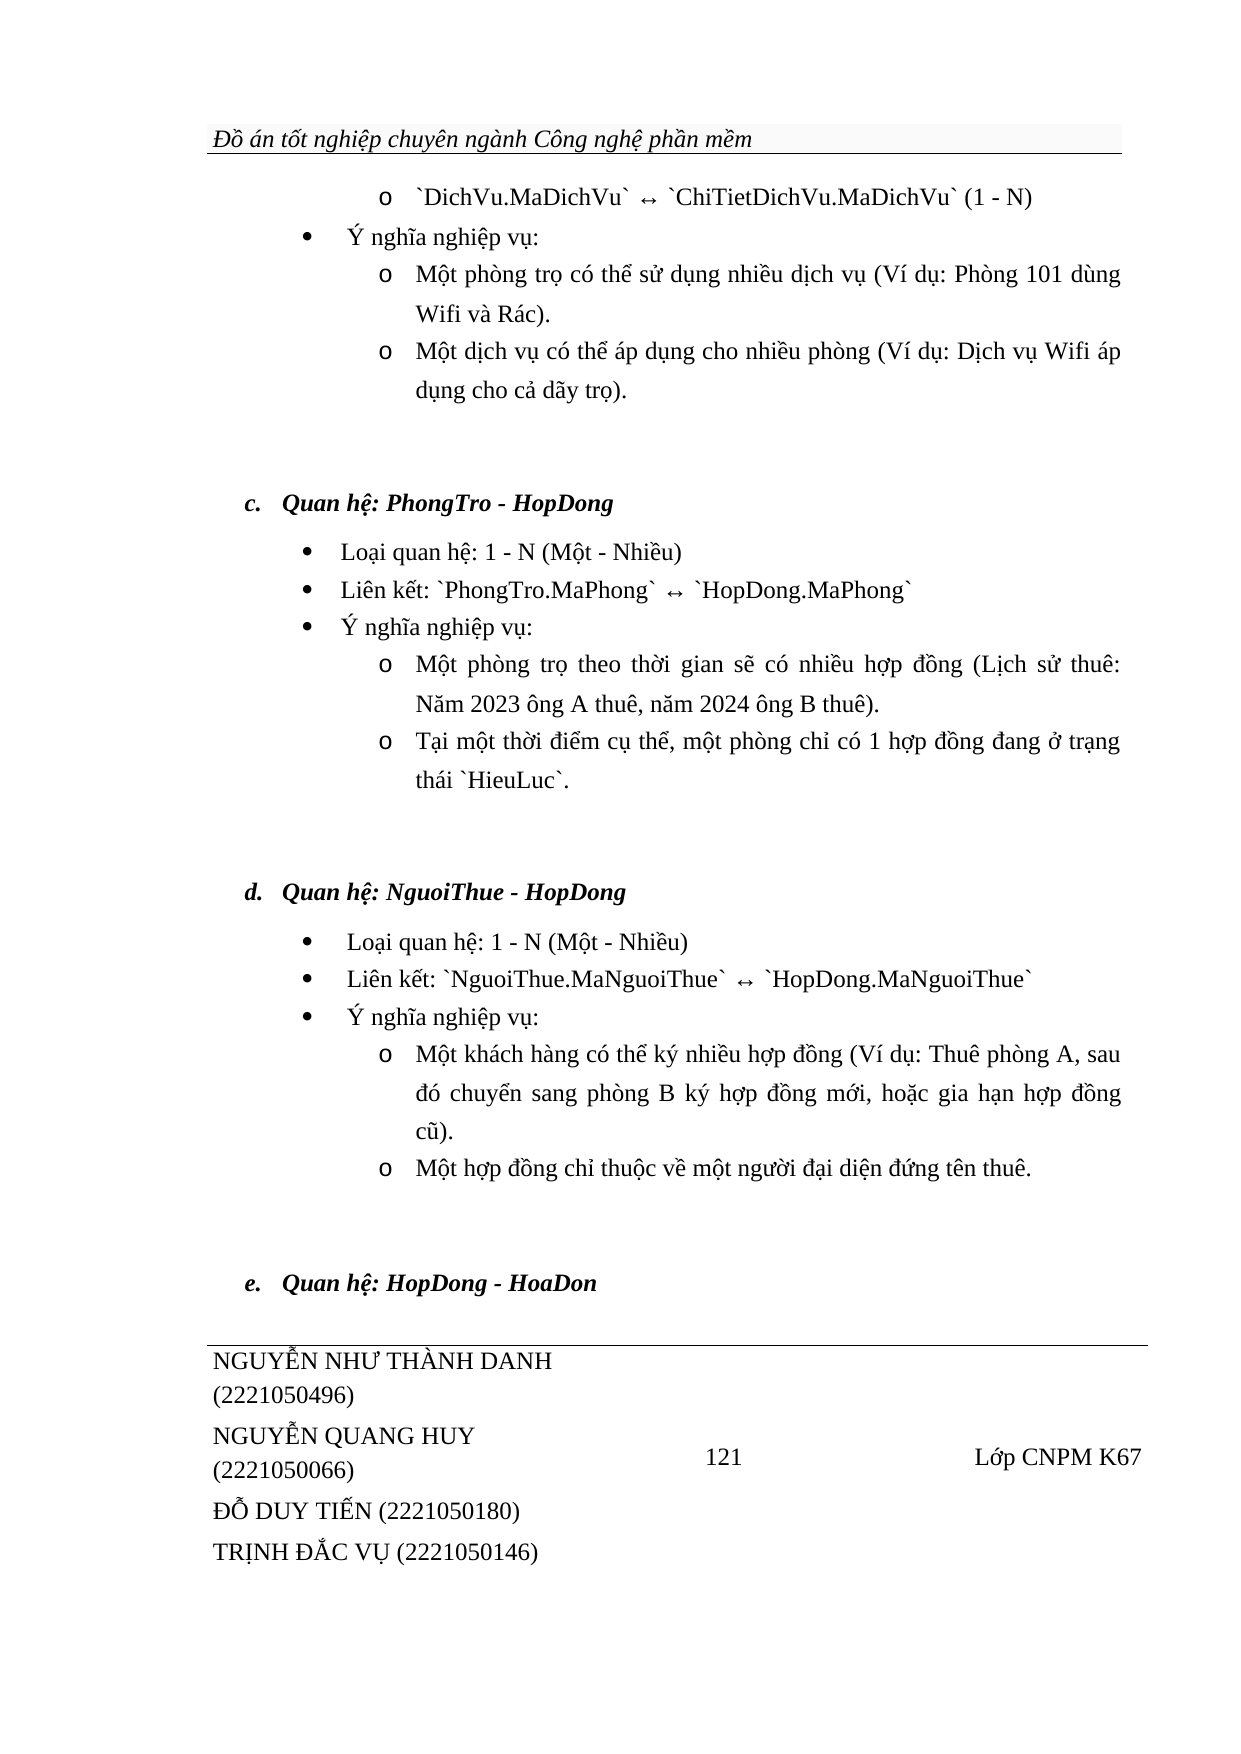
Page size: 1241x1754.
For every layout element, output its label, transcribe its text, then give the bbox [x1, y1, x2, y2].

list Một phòng trọ theo thời gian sẽ có nhiều hợp đồng (Lịch sử thuê: Năm 2023 ông A thuê, năm 2024 ông B thuê). [378, 649, 1122, 717]
list `DichVu.MaDichVu` ↔ `ChiTietDichVu.MaDichVu` (1 - N) [378, 182, 1122, 213]
list Loại quan hệ: 1 - N (Một - Nhiều) [303, 537, 1122, 566]
list Loại quan hệ: 1 - N (Một - Nhiều) [303, 927, 1122, 956]
subtitle Quan hệ: PhongTro - HopDong [244, 488, 1122, 516]
list Liên kết: `NguoiThue.MaNguoiThue` ↔ `HopDong.MaNguoiThue` [303, 964, 1122, 993]
list Ý nghĩa nghiệp vụ: [303, 1002, 1122, 1031]
list Ý nghĩa nghiệp vụ: [303, 222, 1122, 251]
list Một hợp đồng chỉ thuộc về một người đại diện đứng tên thuê. [378, 1153, 1122, 1184]
list Tại một thời điểm cụ thể, một phòng chỉ có 1 hợp đồng đang ở trạng thái `HieuLuc`. [378, 726, 1122, 794]
list Liên kết: `PhongTro.MaPhong` ↔ `HopDong.MaPhong` [303, 575, 1122, 603]
list Ý nghĩa nghiệp vụ: [303, 612, 1122, 641]
list Một phòng trọ có thể sử dụng nhiều dịch vụ (Ví dụ: Phòng 101 dùng Wifi và Rác). [378, 259, 1122, 328]
subtitle Quan hệ: NguoiThue - HopDong [244, 877, 1122, 906]
list Một dịch vụ có thể áp dụng cho nhiều phòng (Ví dụ: Dịch vụ Wifi áp dụng cho cả dãy trọ). [378, 336, 1122, 404]
subtitle Quan hệ: HopDong - HoaDon [244, 1268, 1122, 1297]
list Một khách hàng có thể ký nhiều hợp đồng (Ví dụ: Thuê phòng A, sau đó chuyển sang phòng B ký hợp đồng mới, hoặc gia hạn hợp đồng cũ). [378, 1039, 1122, 1144]
